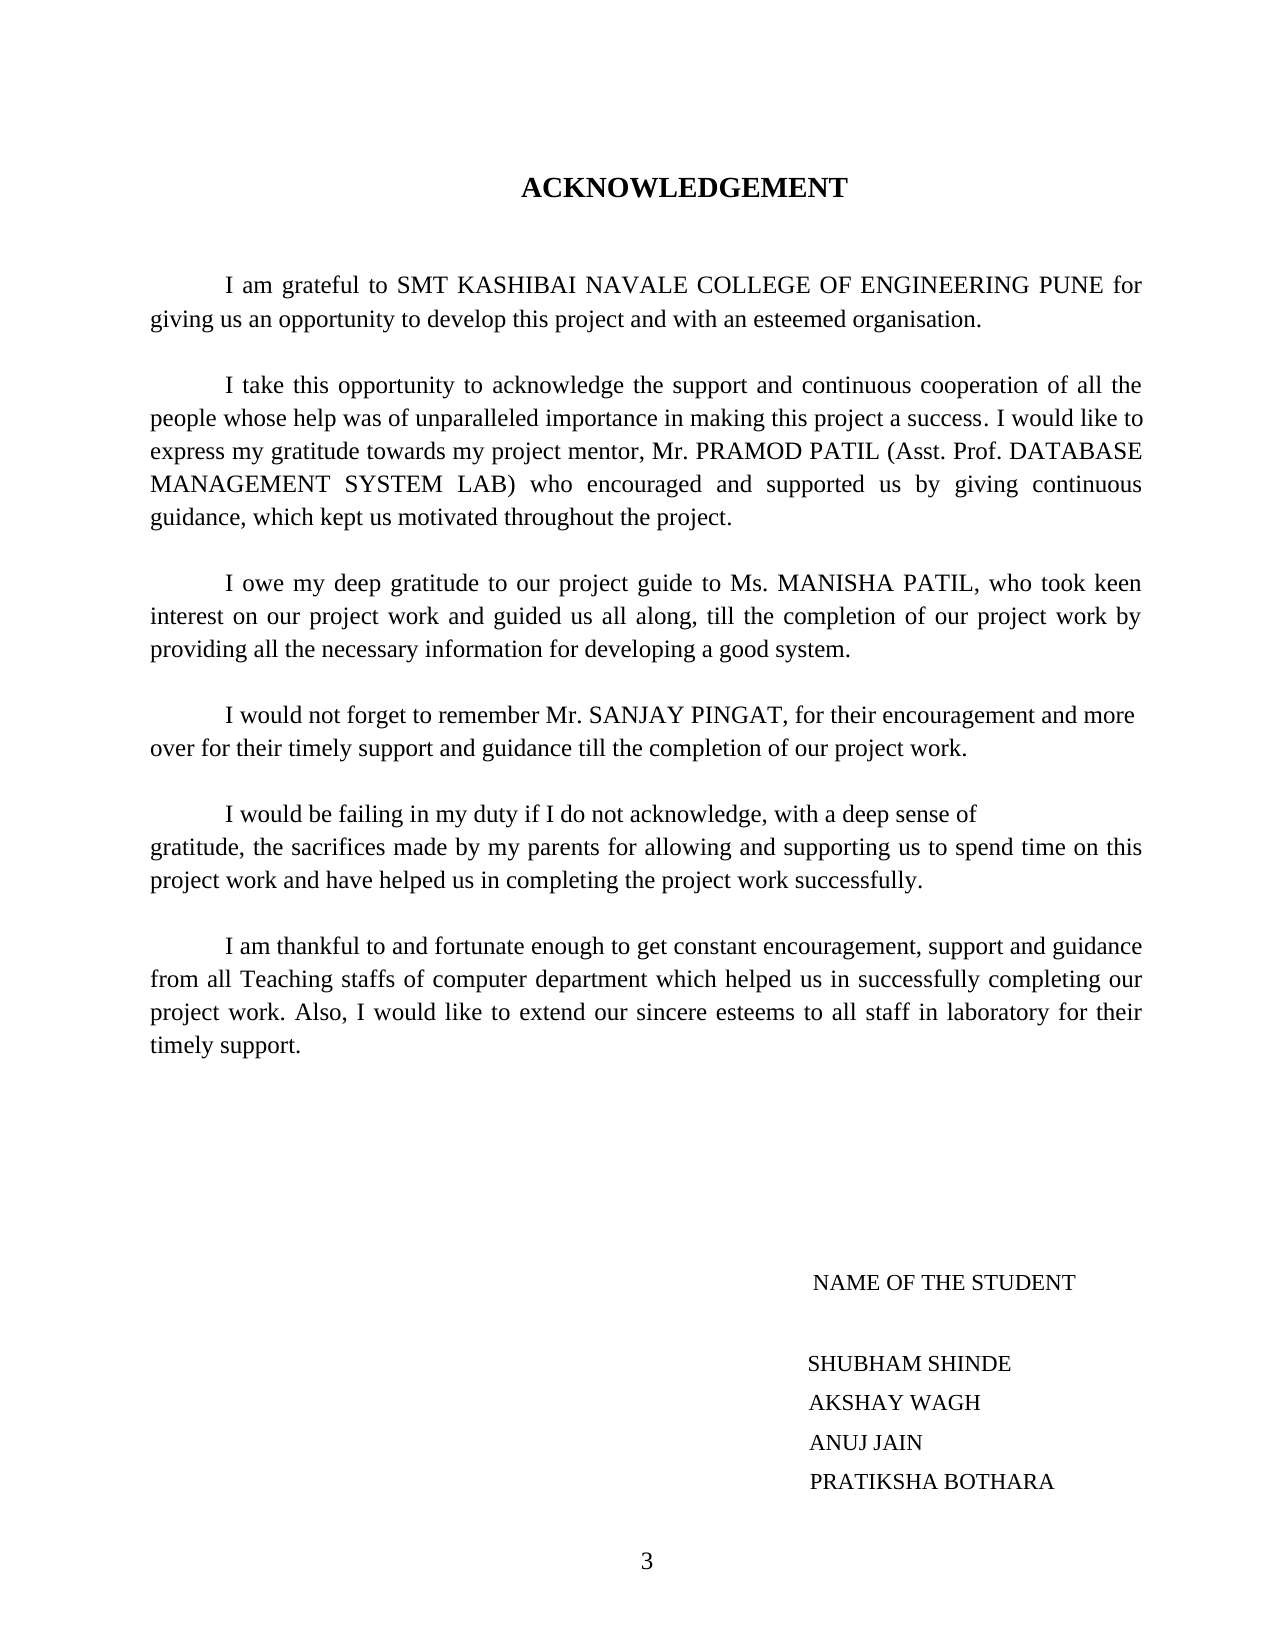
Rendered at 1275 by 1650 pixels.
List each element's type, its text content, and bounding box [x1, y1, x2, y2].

text ANUJ JAIN [525, 1429, 1144, 1455]
text I would be failing in my duty if I do not acknowledge, with a deep sense of [225, 799, 1144, 828]
text I would not forget to remember Mr. SANJAY PINGAT, for their encouragement and more over for their timely support and guidance till the completion of our project work. [150, 700, 1144, 762]
text I am thankful to and fortunate enough to get constant encouragement, support and guidance from all Teaching staffs of computer department which helped us in successfully completing our project work. Also, I would like to extend our sincere esteems to all staff in laboratory for their timely support. [150, 931, 1144, 1059]
text AKSHAY WAGH [600, 1389, 1144, 1416]
text NAME OF THE STUDENT [675, 1269, 1144, 1295]
text I owe my deep gratitude to our project guide to Ms. MANISHA PATIL, who took keen interest on our project work and guided us all along, till the completion of our project work by providing all the necessary information for developing a good system. [150, 568, 1144, 663]
text ACKNOWLEDGEMENT [225, 170, 1144, 203]
text gratitude, the sacrifices made by my parents for allowing and supporting us to spend time on this project work and have helped us in completing the project work successfully. [150, 832, 1144, 894]
text SHUBHAM SHINDE [300, 1308, 1144, 1376]
text I take this opportunity to acknowledge the support and continuous cooperation of all the people whose help was of unparalleled importance in making this project a success. I would like to express my gratitude towards my project mentor, Mr. PRAMOD PATIL (Asst. Prof. DATABASE MANAGEMENT SYSTEM LAB) who encouraged and supported us by giving continuous guidance, which kept us motivated throughout the project. [150, 370, 1144, 531]
text I am grateful to SMT KASHIBAI NAVALE COLLEGE OF ENGINEERING PUNE for giving us an opportunity to develop this project and with an esteemed organisation. [150, 271, 1144, 332]
text PRATIKSHA BOTHARA [150, 1468, 1144, 1495]
